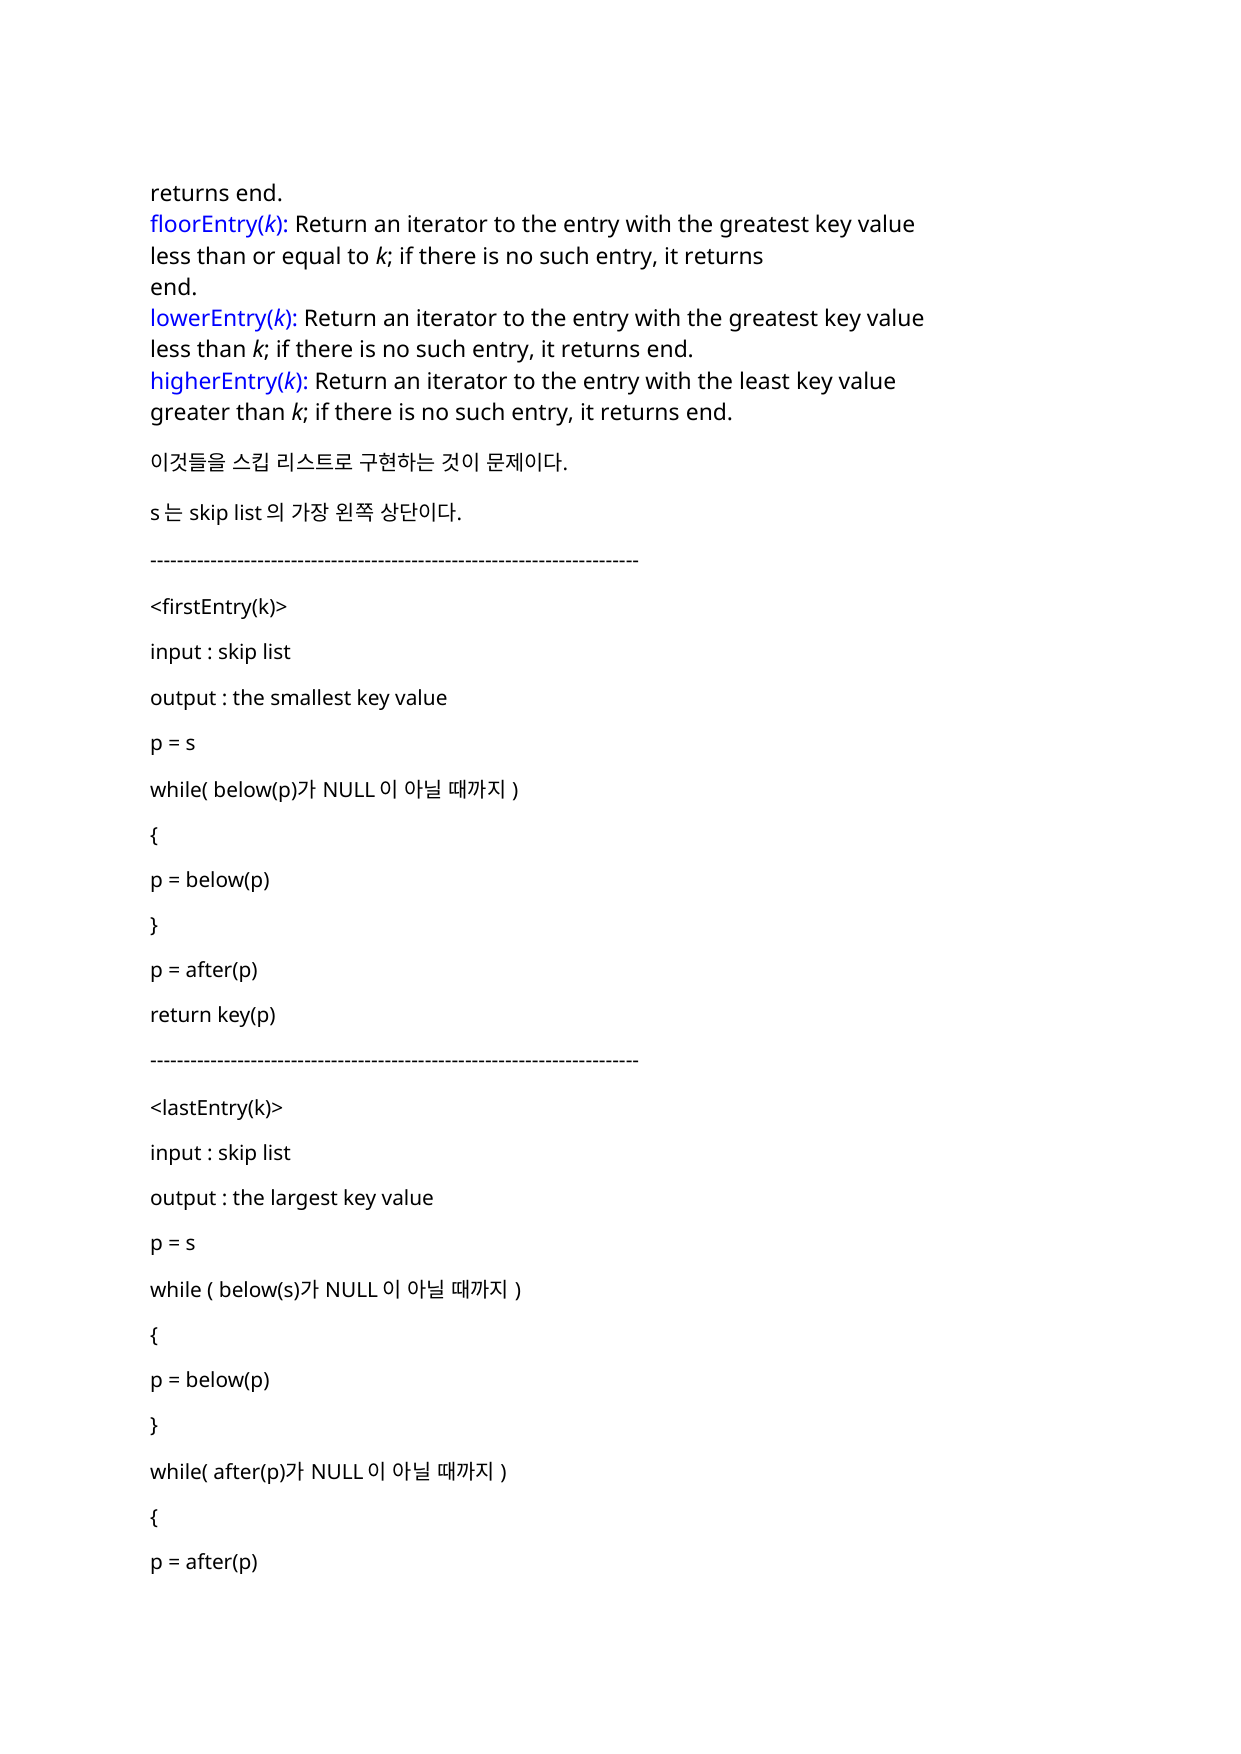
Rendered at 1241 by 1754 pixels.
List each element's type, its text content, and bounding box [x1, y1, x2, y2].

text output : the largest key value [150, 1183, 1090, 1211]
text p = below(p) [150, 1365, 1090, 1393]
text while ( below(s)가 NULL이 아닐 때까지 ) [150, 1273, 1090, 1303]
text { [150, 1320, 1090, 1348]
text higherEntry(k): Return an iterator to the entry with the least key value [150, 365, 1090, 396]
text ------------------------------------------------------------------------- [150, 1045, 1090, 1074]
text p = below(p) [150, 865, 1090, 893]
text greater than k; if there is no such entry, it returns end. [150, 396, 1090, 427]
text ------------------------------------------------------------------------- [150, 545, 1090, 573]
text less than k; if there is no such entry, it returns end. [150, 333, 1090, 365]
text output : the smallest key value [150, 683, 1090, 711]
text p = s [150, 1228, 1090, 1256]
text p = s [150, 728, 1090, 756]
text input : skip list [150, 1138, 1090, 1166]
text floorEntry(k): Return an iterator to the entry with the greatest key value [150, 208, 1090, 240]
text while( after(p)가 NULL이 아닐 때까지 ) [150, 1455, 1090, 1486]
text <lastEntry(k)> [150, 1093, 1090, 1121]
text lowerEntry(k): Return an iterator to the entry with the greatest key value [150, 302, 1090, 333]
text { [150, 820, 1090, 848]
text return key(p) [150, 1000, 1090, 1029]
text returns end. [150, 177, 1090, 208]
text input : skip list [150, 637, 1090, 666]
text while( below(p)가 NULL이 아닐 때까지 ) [150, 773, 1090, 803]
text 이것들을 스킵 리스트로 구현하는 것이 문제이다. [150, 446, 1090, 477]
text { [150, 1502, 1090, 1531]
text s는 skip list의 가장 왼쪽 상단이다. [150, 496, 1090, 526]
text p = after(p) [150, 1547, 1090, 1576]
text <firstEntry(k)> [150, 592, 1090, 621]
text } [150, 910, 1090, 938]
text less than or equal to k; if there is no such entry, it returns [150, 240, 1090, 271]
text p = after(p) [150, 955, 1090, 983]
text } [150, 1410, 1090, 1439]
text end. [150, 271, 1090, 302]
